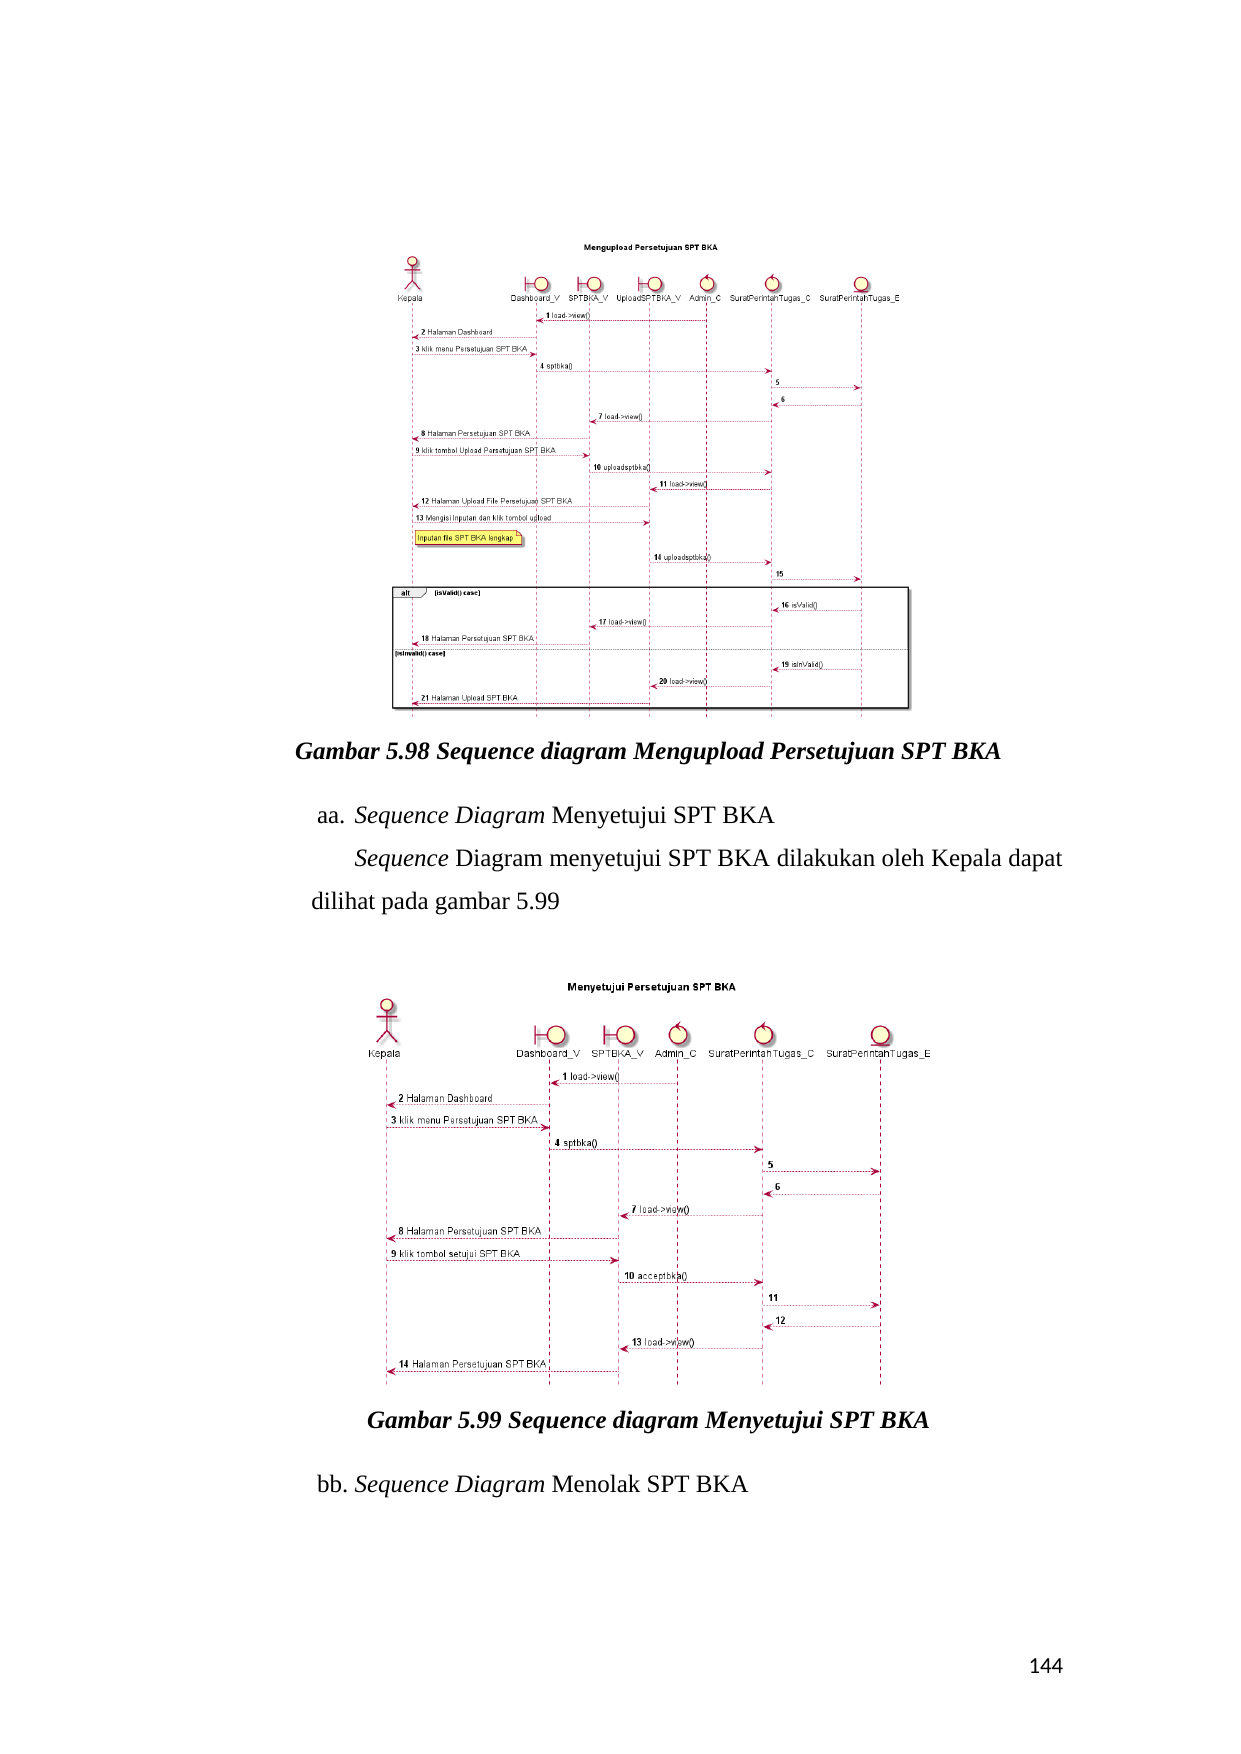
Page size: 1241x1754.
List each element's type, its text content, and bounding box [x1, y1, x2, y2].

list Sequence Diagram Menolak SPT BKA [317, 1469, 1063, 1498]
text Gambar 5.98 Sequence diagram Mengupload Persetujuan SPT BKA [236, 736, 1063, 765]
list Sequence Diagram Menyetujui SPT BKA [317, 800, 1063, 829]
picture [386, 236, 914, 723]
text Gambar 5.99 Sequence diagram Menyetujui SPT BKA [236, 1405, 1063, 1434]
picture [362, 972, 938, 1392]
list Sequence Diagram menyetujui SPT BKA dilakukan oleh Kepala dapat dilihat pada gambar 5.99 [311, 843, 1063, 915]
